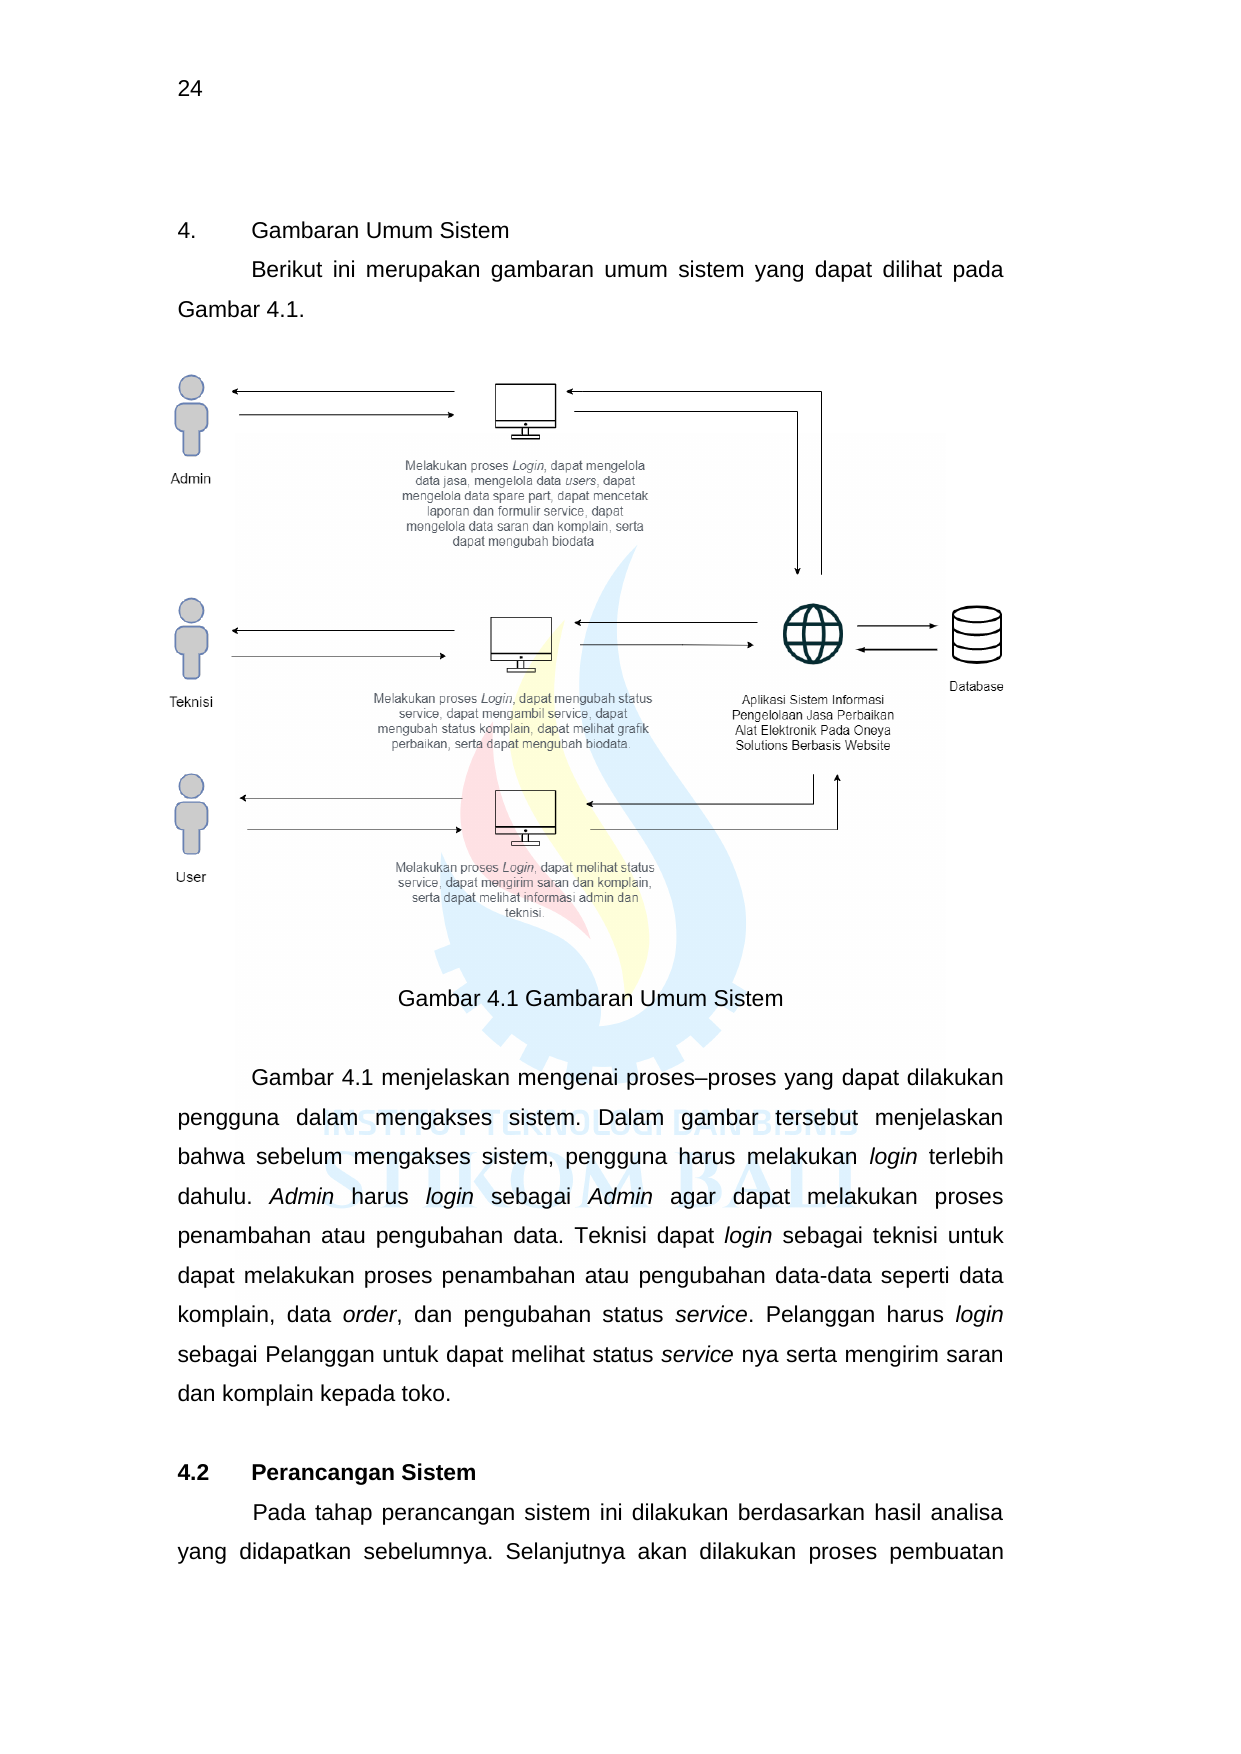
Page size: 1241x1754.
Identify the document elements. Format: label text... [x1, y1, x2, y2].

text Gambar 4.1 menjelaskan mengenai proses–proses yang dapat dilakukan pengguna dalam mengakses sistem. Dalam gambar tersebut menjelaskan bahwa sebelum mengakses sistem, pengguna harus melakukan login terlebih dahulu. Admin harus login sebagai Admin agar dapat melakukan proses penambahan atau pengubahan data. Teknisi dapat login sebagai teknisi untuk dapat melakukan proses penambahan atau pengubahan data-data seperti data komplain, data order, dan pengubahan status service. Pelanggan harus login sebagai Pelanggan untuk dapat melihat status service nya serta mengirim saran dan komplain kepada toko. [177, 1064, 1004, 1406]
subtitle Perancangan Sistem [177, 1459, 1004, 1485]
picture [169, 374, 1004, 920]
text Gambar 4.1 Gambaran Umum Sistem [177, 985, 1004, 1012]
list Gambaran Umum Sistem [177, 217, 1004, 243]
list Berikut ini merupakan gambaran umum sistem yang dapat dilihat pada Gambar 4.1. [177, 256, 1004, 322]
